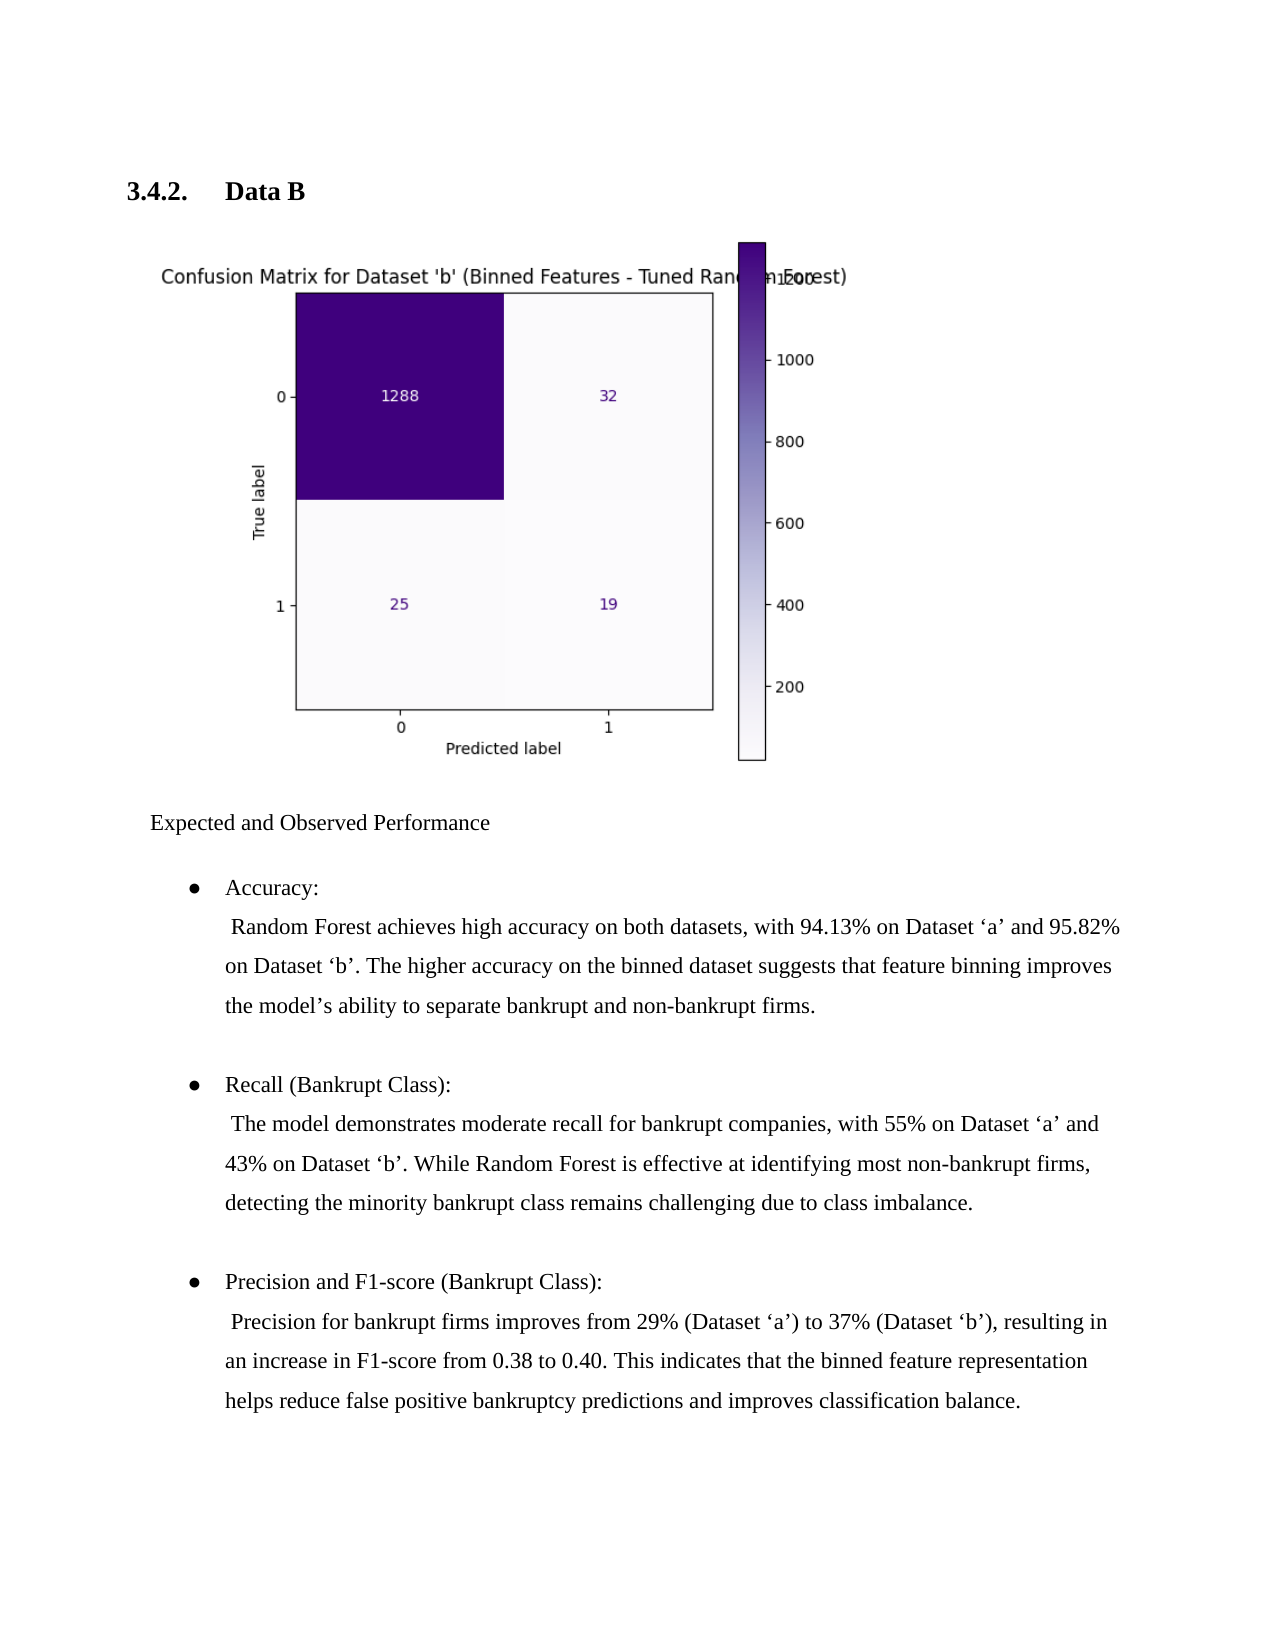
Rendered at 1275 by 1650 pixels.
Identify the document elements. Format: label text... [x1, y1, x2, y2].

text Expected and Observed Performance [150, 809, 1125, 836]
subtitle Data B [187, 175, 1125, 206]
picture [150, 231, 858, 771]
list Accuracy: Random Forest achieves high accuracy on both datasets, with 94.13% on Dataset ‘a’ and 95.82% on Dataset ‘b’. The higher accuracy on the binned dataset suggests that feature binning improves the model’s ability to separate bankrupt and non-bankrupt firms. [187, 874, 1125, 1058]
list Recall (Bankrupt Class): The model demonstrates moderate recall for bankrupt companies, with 55% on Dataset ‘a’ and 43% on Dataset ‘b’. While Random Forest is effective at identifying most non-bankrupt firms, detecting the minority bankrupt class remains challenging due to class imbalance. [187, 1071, 1125, 1255]
list Precision and F1-score (Bankrupt Class): Precision for bankrupt firms improves from 29% (Dataset ‘a’) to 37% (Dataset ‘b’), resulting in an increase in F1-score from 0.38 to 0.40. This indicates that the binned feature representation helps reduce false positive bankruptcy predictions and improves classification balance. [187, 1268, 1125, 1453]
